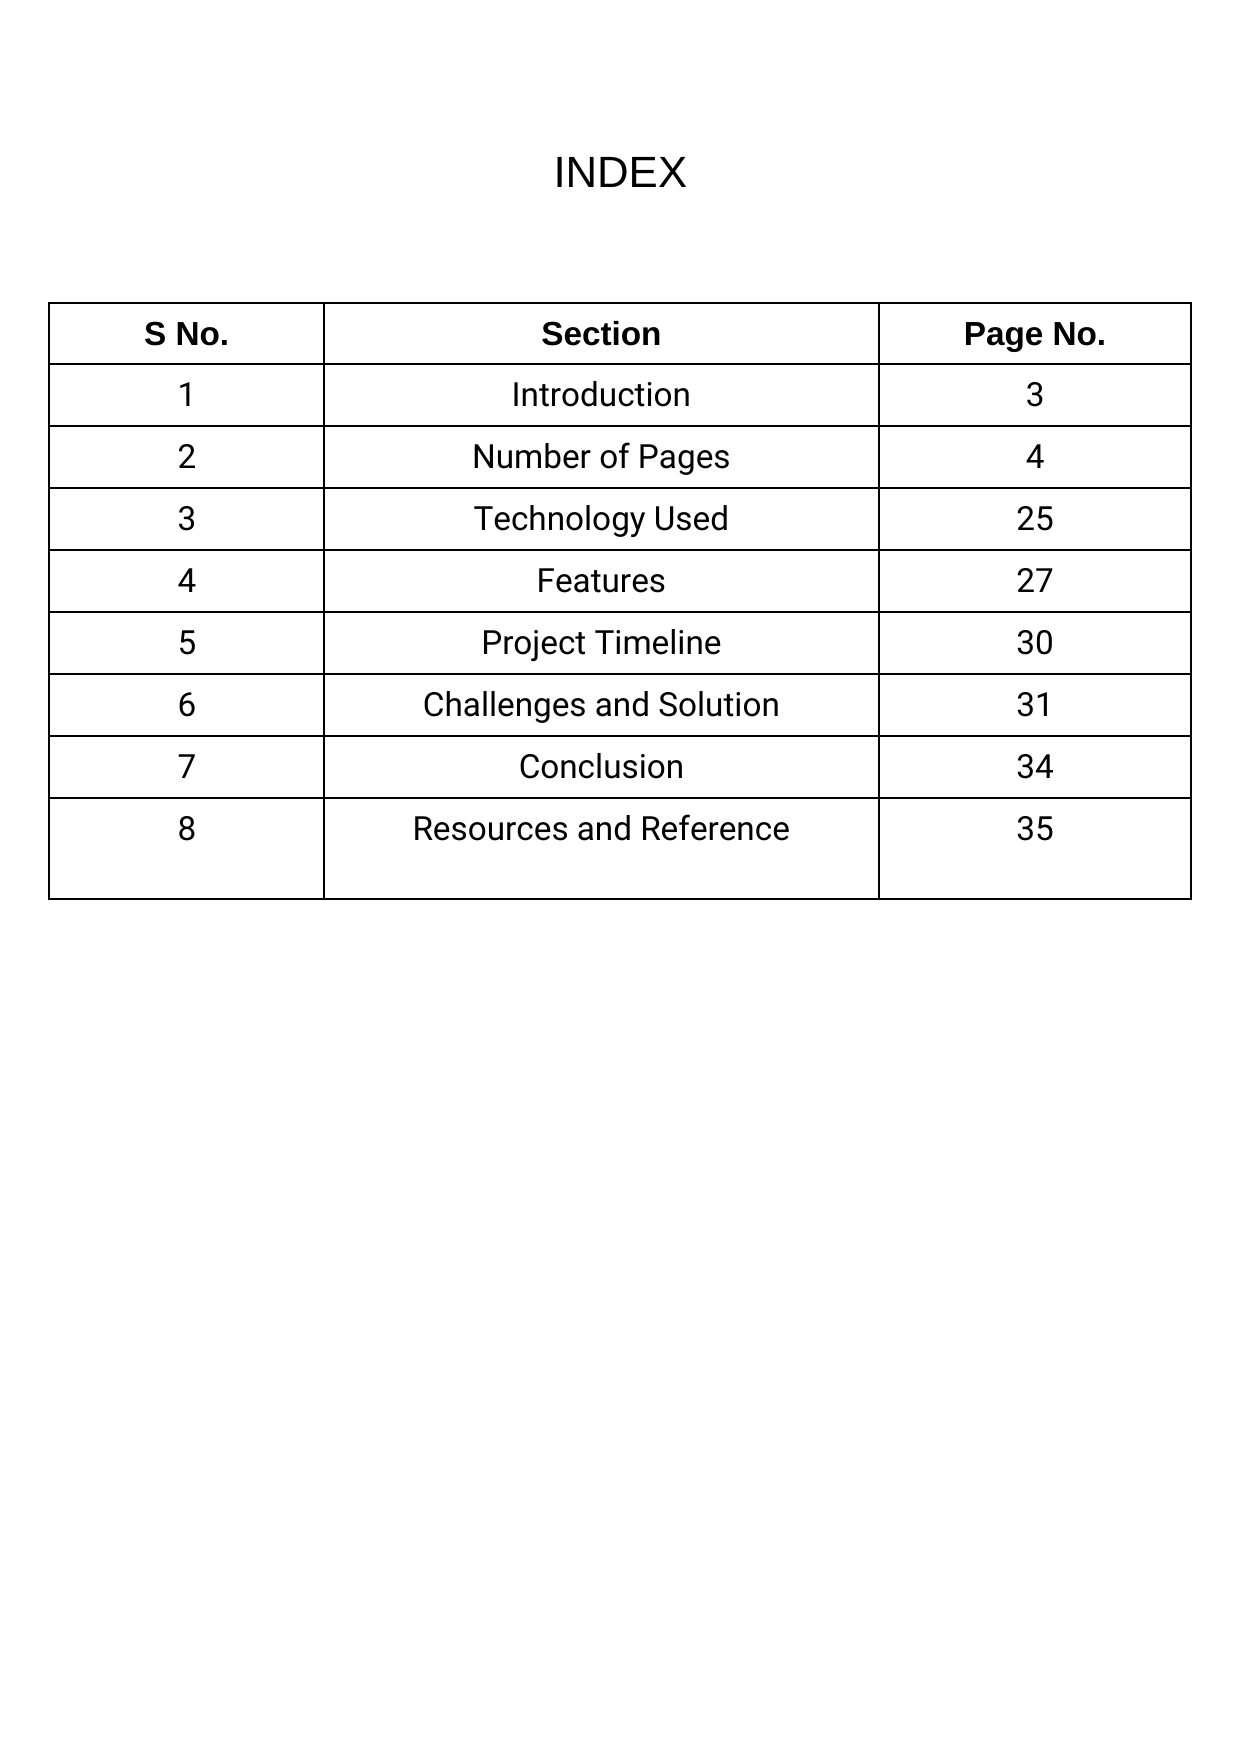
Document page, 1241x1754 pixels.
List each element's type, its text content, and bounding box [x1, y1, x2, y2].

table_header Section [325, 304, 878, 363]
table_cell 35 [880, 799, 1190, 898]
table_cell 8 [50, 799, 323, 898]
subtitle INDEX [150, 147, 1090, 197]
table_cell 2 [50, 427, 323, 487]
table_cell Conclusion [325, 737, 878, 797]
table_cell Features [325, 551, 878, 611]
table_cell 4 [880, 427, 1190, 487]
table_cell 31 [880, 675, 1190, 735]
table_cell Number of Pages [325, 427, 878, 487]
table_cell 1 [50, 365, 323, 425]
table_cell Resources and Reference [325, 799, 878, 898]
table_header Page No. [880, 304, 1190, 363]
table_cell 34 [880, 737, 1190, 797]
table_cell Introduction [325, 365, 878, 425]
table_cell Project Timeline [325, 613, 878, 673]
table_cell 6 [50, 675, 323, 735]
table_cell 5 [50, 613, 323, 673]
table_cell 3 [50, 489, 323, 549]
table_cell 27 [880, 551, 1190, 611]
table_cell 25 [880, 489, 1190, 549]
table_header S No. [50, 304, 323, 363]
table_cell 7 [50, 737, 323, 797]
table_cell 30 [880, 613, 1190, 673]
table_cell 3 [880, 365, 1190, 425]
table_cell Challenges and Solution [325, 675, 878, 735]
table_cell Technology Used [325, 489, 878, 549]
table_cell 4 [50, 551, 323, 611]
